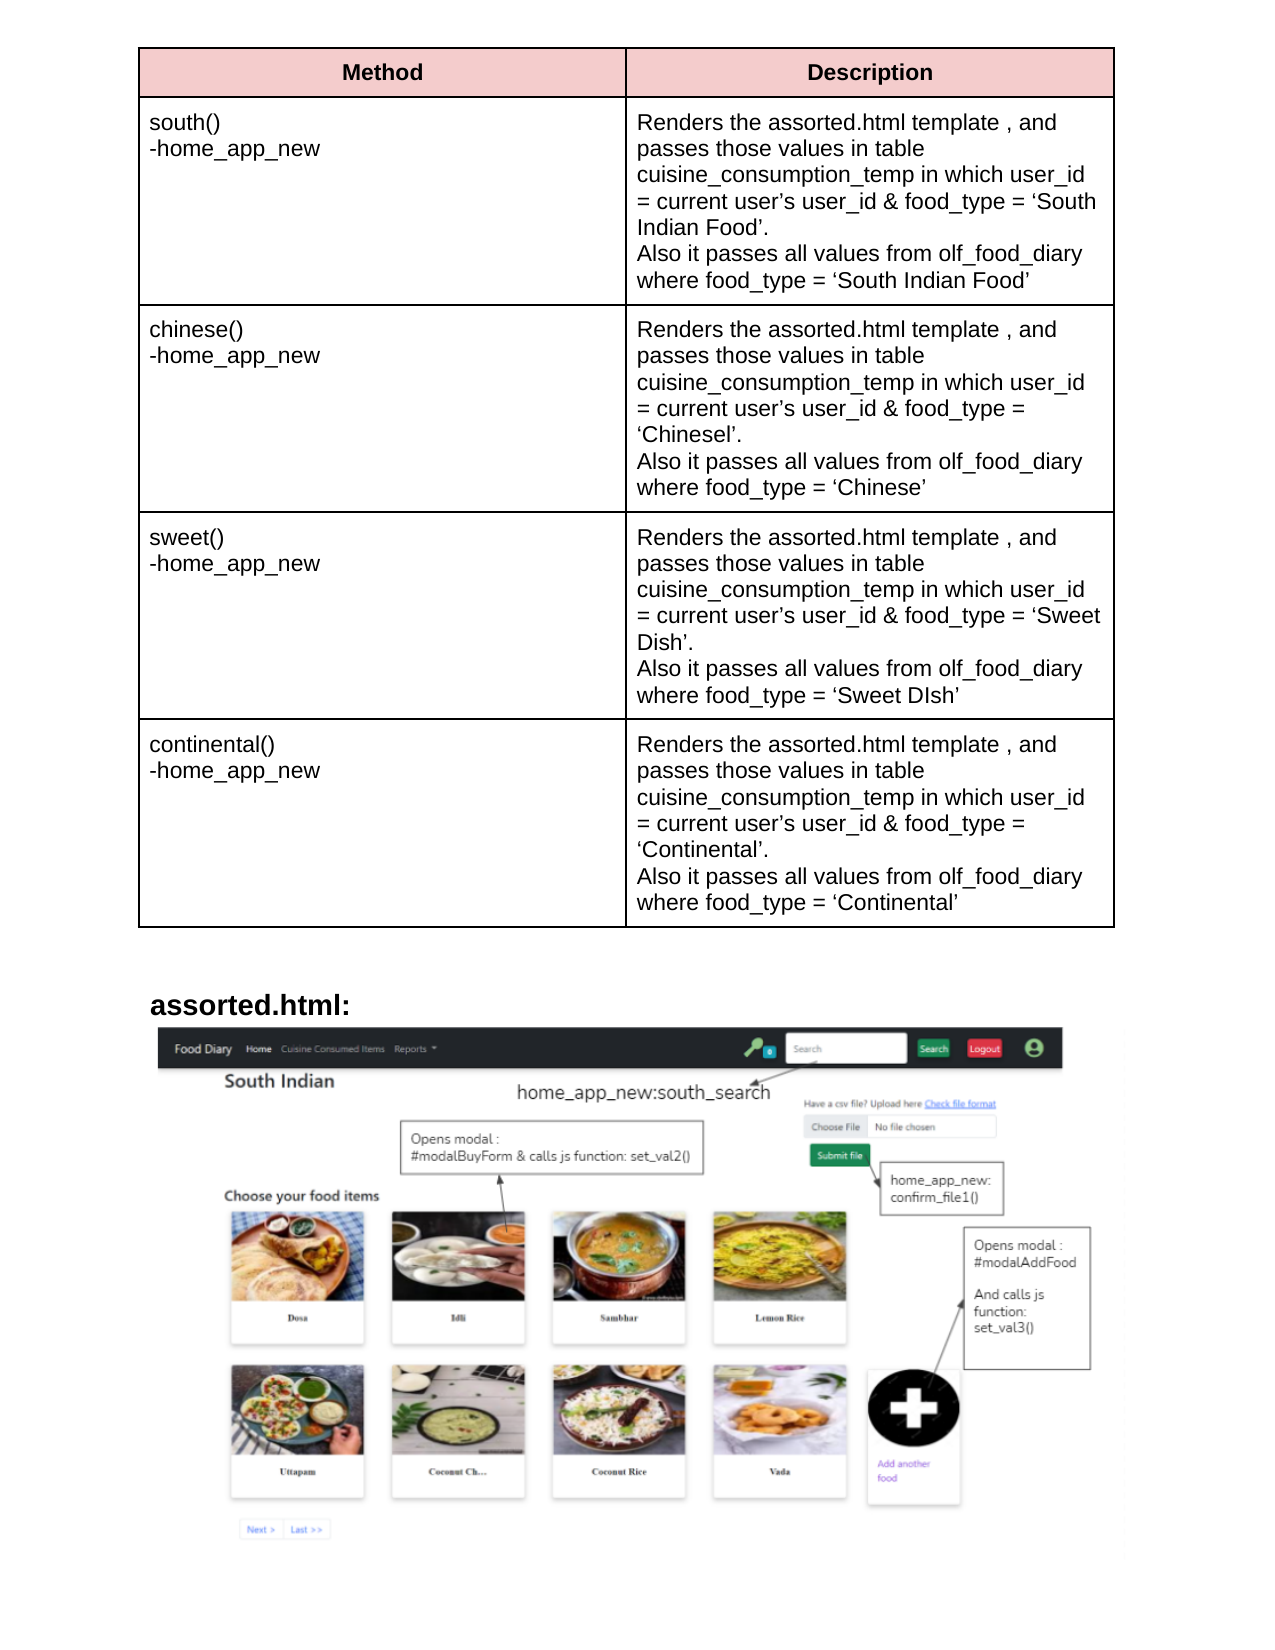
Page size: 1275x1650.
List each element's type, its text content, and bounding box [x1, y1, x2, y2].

table_cell Renders the assorted.html template , and passes those values in table cuisine_consumption_temp in which user_id = current user’s user_id & food_type = ‘Chinesel’. Also it passes all values from olf_food_diary where food_type = ‘Chinese’ [627, 306, 1113, 511]
picture [150, 1026, 1125, 1561]
text assorted.html: [150, 988, 1125, 1022]
table_cell Renders the assorted.html template , and passes those values in table cuisine_consumption_temp in which user_id = current user’s user_id & food_type = ‘Sweet Dish’. Also it passes all values from olf_food_diary where food_type = ‘Sweet DIsh’ [627, 513, 1113, 718]
table_header Method [140, 49, 625, 96]
table_cell continental() -home_app_new [140, 720, 625, 926]
table_cell sweet() -home_app_new [140, 513, 625, 718]
table_header Description [627, 49, 1113, 96]
table_cell Renders the assorted.html template , and passes those values in table cuisine_consumption_temp in which user_id = current user’s user_id & food_type = ‘South Indian Food’. Also it passes all values from olf_food_diary where food_type = ‘South Indian Food’ [627, 98, 1113, 303]
table_cell south() -home_app_new [140, 98, 625, 303]
table_cell chinese() -home_app_new [140, 306, 625, 511]
table_cell Renders the assorted.html template , and passes those values in table cuisine_consumption_temp in which user_id = current user’s user_id & food_type = ‘Continental’. Also it passes all values from olf_food_diary where food_type = ‘Continental’ [627, 720, 1113, 926]
